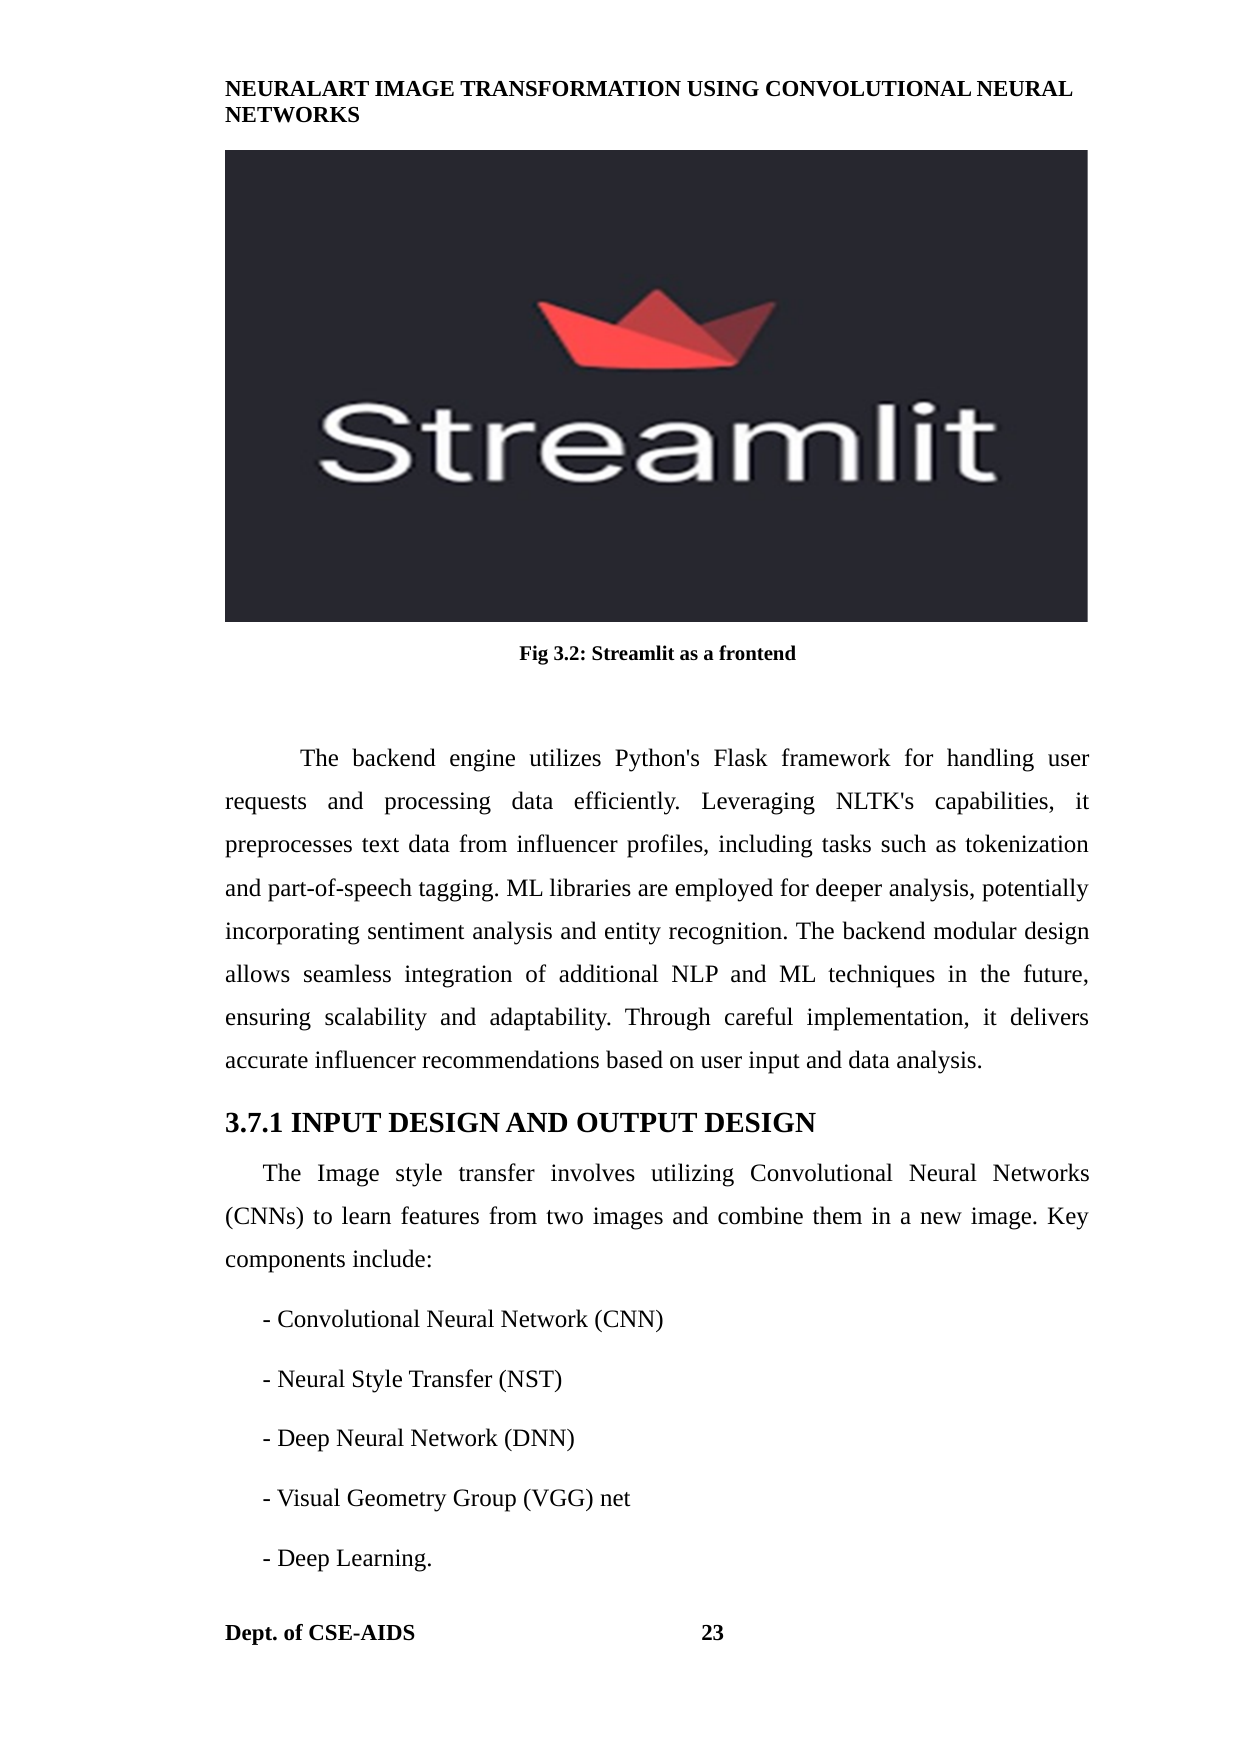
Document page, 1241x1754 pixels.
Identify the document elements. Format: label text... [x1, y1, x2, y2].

text - Deep Learning. [225, 1543, 1090, 1572]
picture [225, 150, 1088, 622]
text The Image style transfer involves utilizing Convolutional Neural Networks (CNNs) to learn features from two images and combine them in a new image. Key components include: [225, 1158, 1090, 1273]
text Fig 3.2: Streamlit as a frontend [225, 641, 1090, 665]
text - Deep Neural Network (DNN) [225, 1423, 1090, 1452]
text - Neural Style Transfer (NST) [225, 1364, 1090, 1392]
text - Visual Geometry Group (VGG) net [225, 1483, 1090, 1512]
text The backend engine utilizes Python's Flask framework for handling user requests and processing data efficiently. Leveraging NLTK's capabilities, it preprocesses text data from influencer profiles, including tasks such as tokenization and part-of-speech tagging. ML libraries are employed for deeper analysis, potentially incorporating sentiment analysis and entity recognition. The backend modular design allows seamless integration of additional NLP and ML techniques in the future, ensuring scalability and adaptability. Through careful implementation, it delivers accurate influencer recommendations based on user input and data analysis. [225, 743, 1090, 1074]
text 3.7.1 INPUT DESIGN AND OUTPUT DESIGN [225, 1105, 1090, 1138]
text - Convolutional Neural Network (CNN) [225, 1304, 1090, 1333]
